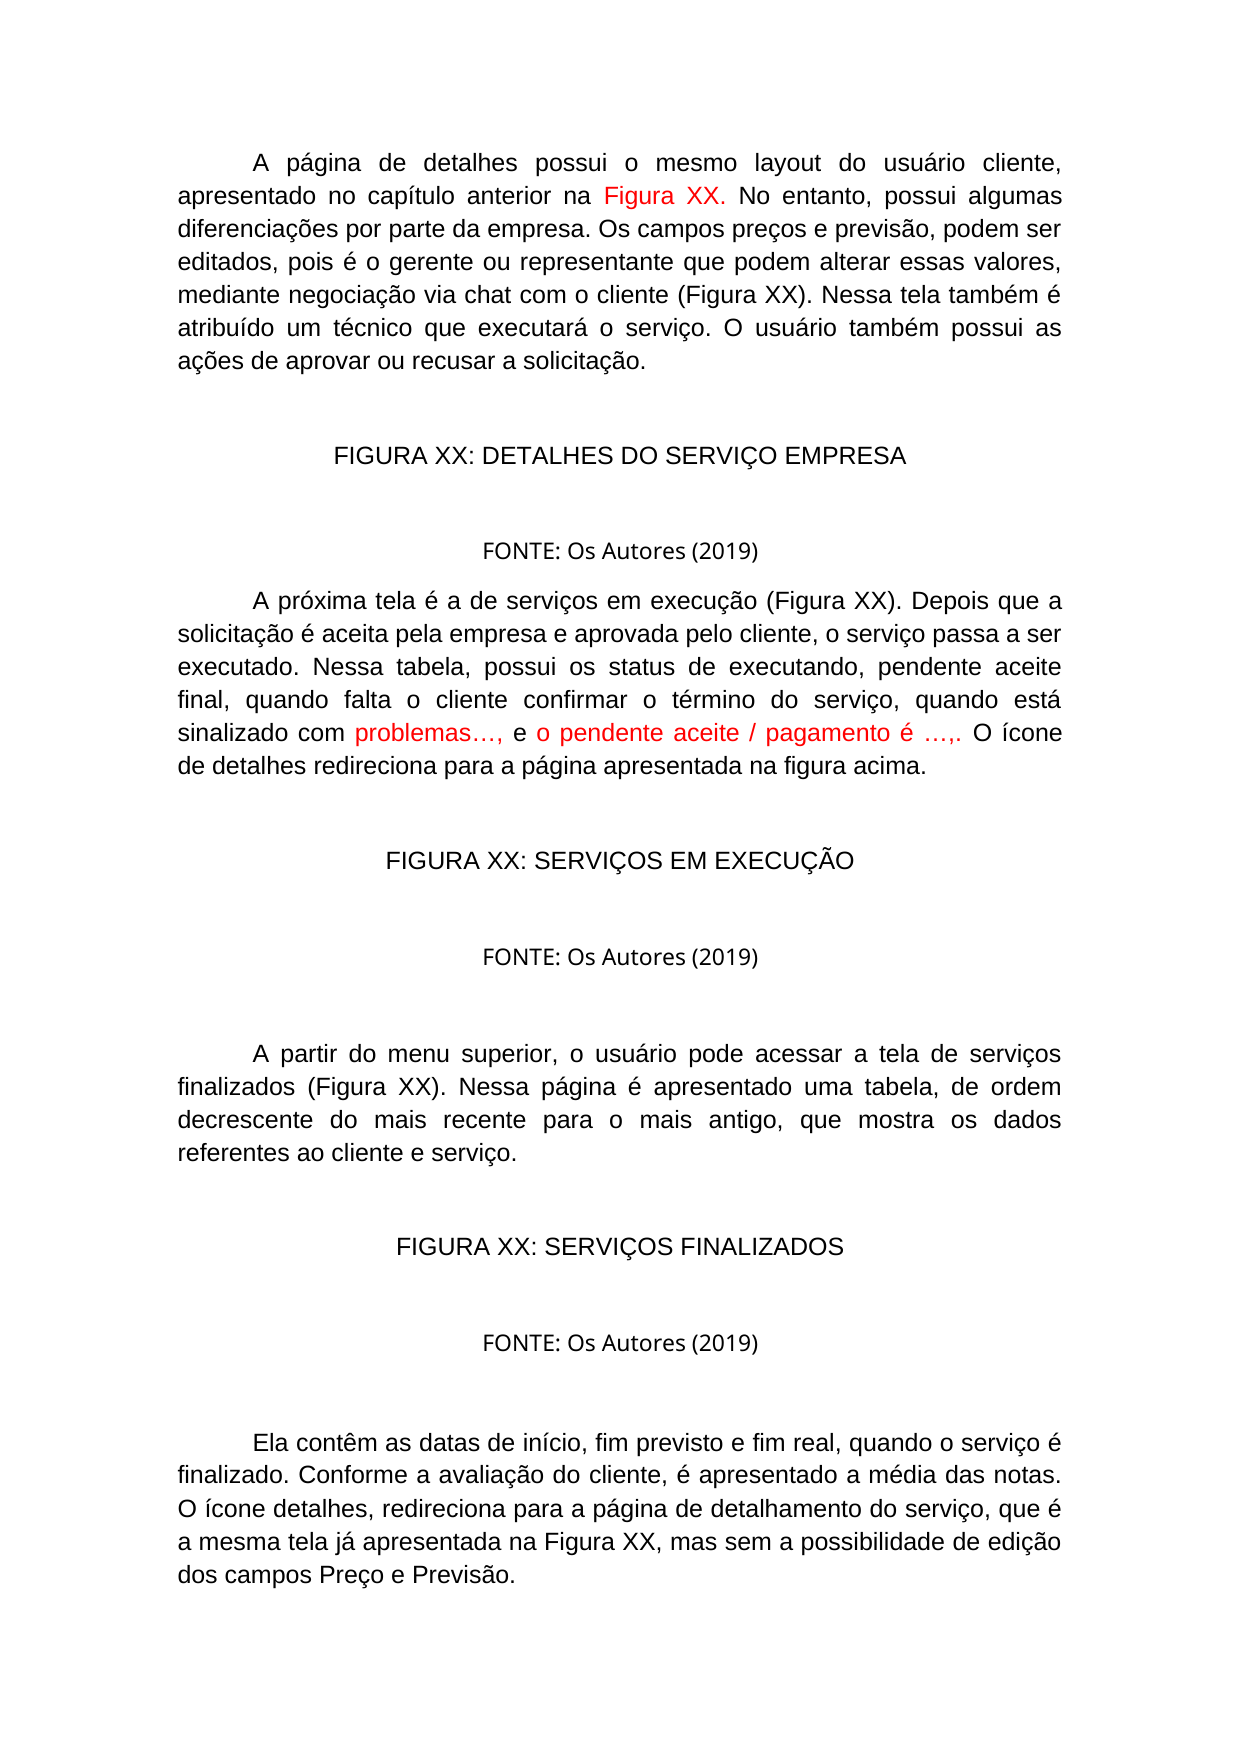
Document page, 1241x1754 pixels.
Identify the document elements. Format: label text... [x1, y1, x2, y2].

text FIGURA XX: DETALHES DO SERVIÇO EMPRESA [177, 441, 1063, 470]
text FONTE: Os Autores (2019) [177, 941, 1063, 972]
text FIGURA XX: SERVIÇOS EM EXECUÇÃO [177, 846, 1063, 875]
text A próxima tela é a de serviços em execução (Figura XX). Depois que a solicitação é aceita pela empresa e aprovada pelo cliente, o serviço passa a ser executado. Nessa tabela, possui os status de executando, pendente aceite final, quando falta o cliente confirmar o término do serviço, quando está sinalizado com problemas…, e o pendente aceite / pagamento é …,. O ícone de detalhes redireciona para a página apresentada na figura acima. [177, 586, 1063, 780]
text Ela contêm as datas de início, fim previsto e fim real, quando o serviço é finalizado. Conforme a avaliação do cliente, é apresentado a média das notas. O ícone detalhes, redireciona para a página de detalhamento do serviço, que é a mesma tela já apresentada na Figura XX, mas sem a possibilidade de edição dos campos Preço e Previsão. [177, 1427, 1063, 1588]
text FONTE: Os Autores (2019) [177, 1326, 1063, 1358]
text FONTE: Os Autores (2019) [177, 535, 1063, 567]
text A página de detalhes possui o mesmo layout do usuário cliente, apresentado no capítulo anterior na Figura XX. No entanto, possui algumas diferenciações por parte da empresa. Os campos preços e previsão, podem ser editados, pois é o gerente ou representante que podem alterar essas valores, mediante negociação via chat com o cliente (Figura XX). Nessa tela também é atribuído um técnico que executará o serviço. O usuário também possui as ações de aprovar ou recusar a solicitação. [177, 148, 1063, 374]
text FIGURA XX: SERVIÇOS FINALIZADOS [177, 1232, 1063, 1261]
text A partir do menu superior, o usuário pode acessar a tela de serviços finalizados (Figura XX). Nessa página é apresentado uma tabela, de ordem decrescente do mais recente para o mais antigo, que mostra os dados referentes ao cliente e serviço. [177, 1039, 1063, 1166]
